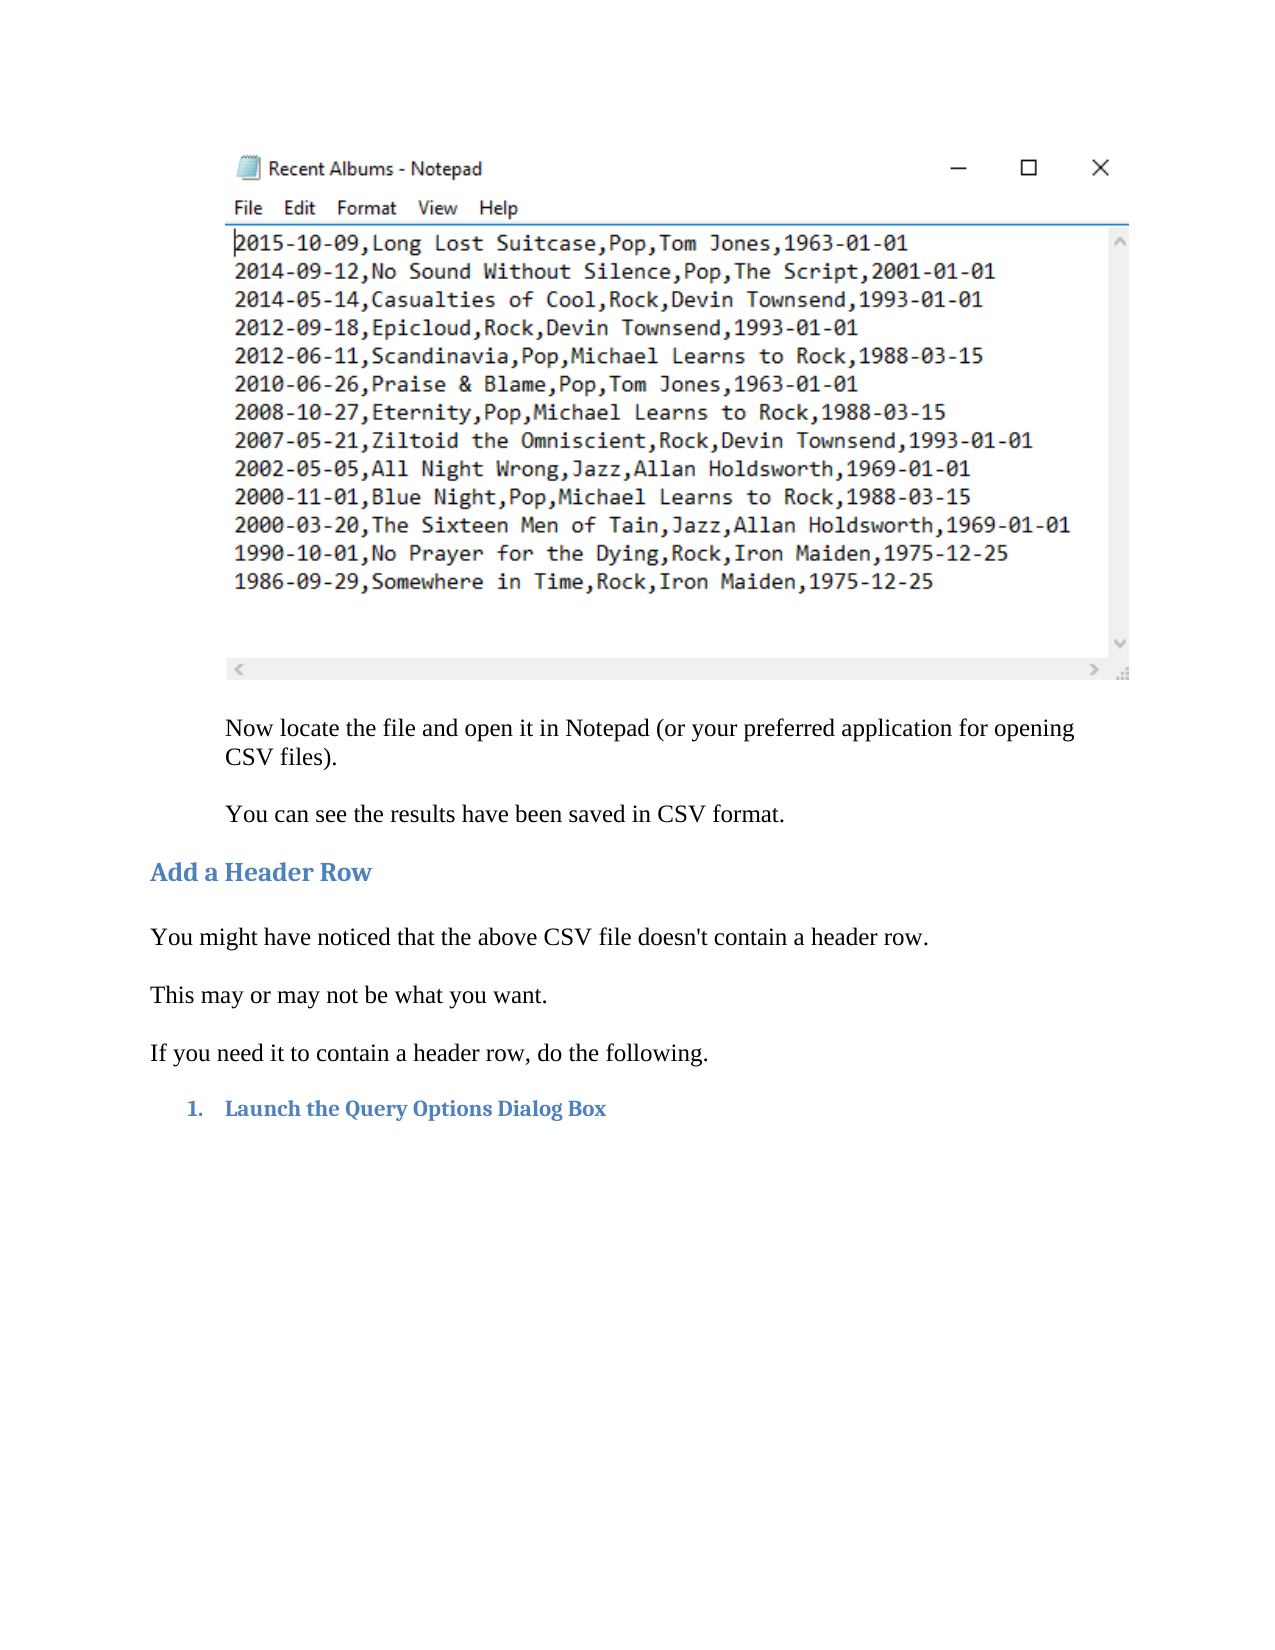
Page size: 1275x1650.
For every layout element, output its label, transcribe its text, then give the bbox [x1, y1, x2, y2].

subtitle Add a Header Row [150, 857, 1125, 889]
text You might have noticed that the above CSV file doesn't contain a header row. [150, 922, 1125, 951]
text If you need it to contain a header row, do the following. [150, 1038, 1125, 1067]
text This may or may not be what you want. [150, 980, 1125, 1009]
picture [225, 150, 1129, 680]
text Now locate the file and open it in Notepad (or your preferred application for opening CSV files). [225, 713, 1125, 770]
text You can see the results have been saved in CSV format. [225, 799, 1125, 828]
subtitle Launch the Query Options Dialog Box [187, 1096, 1125, 1122]
